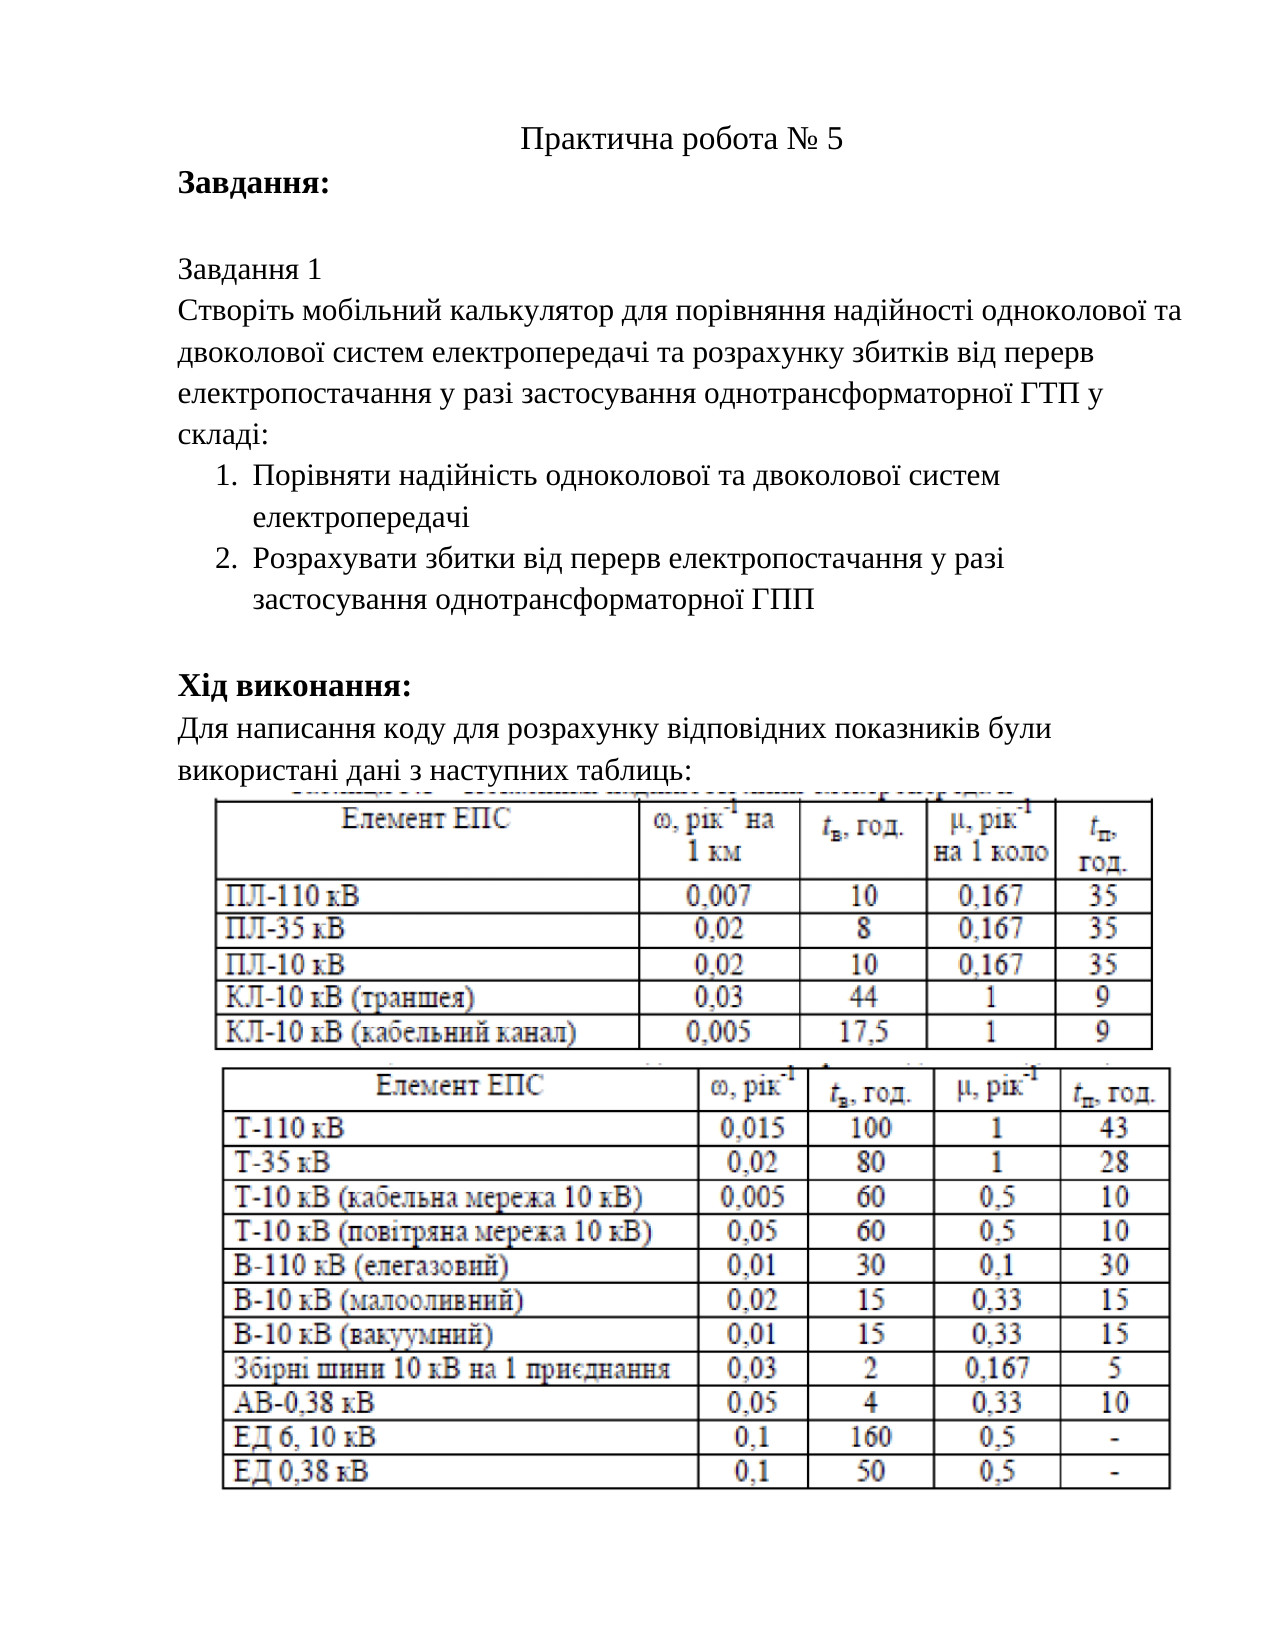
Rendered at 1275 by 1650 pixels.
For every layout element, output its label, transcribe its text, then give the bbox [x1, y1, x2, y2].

picture [177, 1063, 1187, 1507]
list Порівняти надійність одноколової та двоколової систем електропередачі [215, 457, 1186, 534]
text Створіть мобільний калькулятор для порівняння надійності одноколової та двоколової систем електропередачі та розрахунку збитків від перерв електропостачання у разі застосування однотрансформаторної ГТП у складі: [177, 292, 1186, 451]
text Хід виконання: [177, 666, 1186, 704]
text Завдання: [177, 162, 1186, 201]
text Завдання 1 [177, 250, 1186, 286]
text Для написання коду для розрахунку відповідних показників були використані дані з наступних таблиць: [177, 710, 1186, 787]
text Практична робота № 5 [177, 118, 1186, 156]
list Розрахувати збитки від перерв електропостачання у разі застосування однотрансформаторної ГПП [215, 539, 1186, 616]
picture [177, 792, 1187, 1060]
